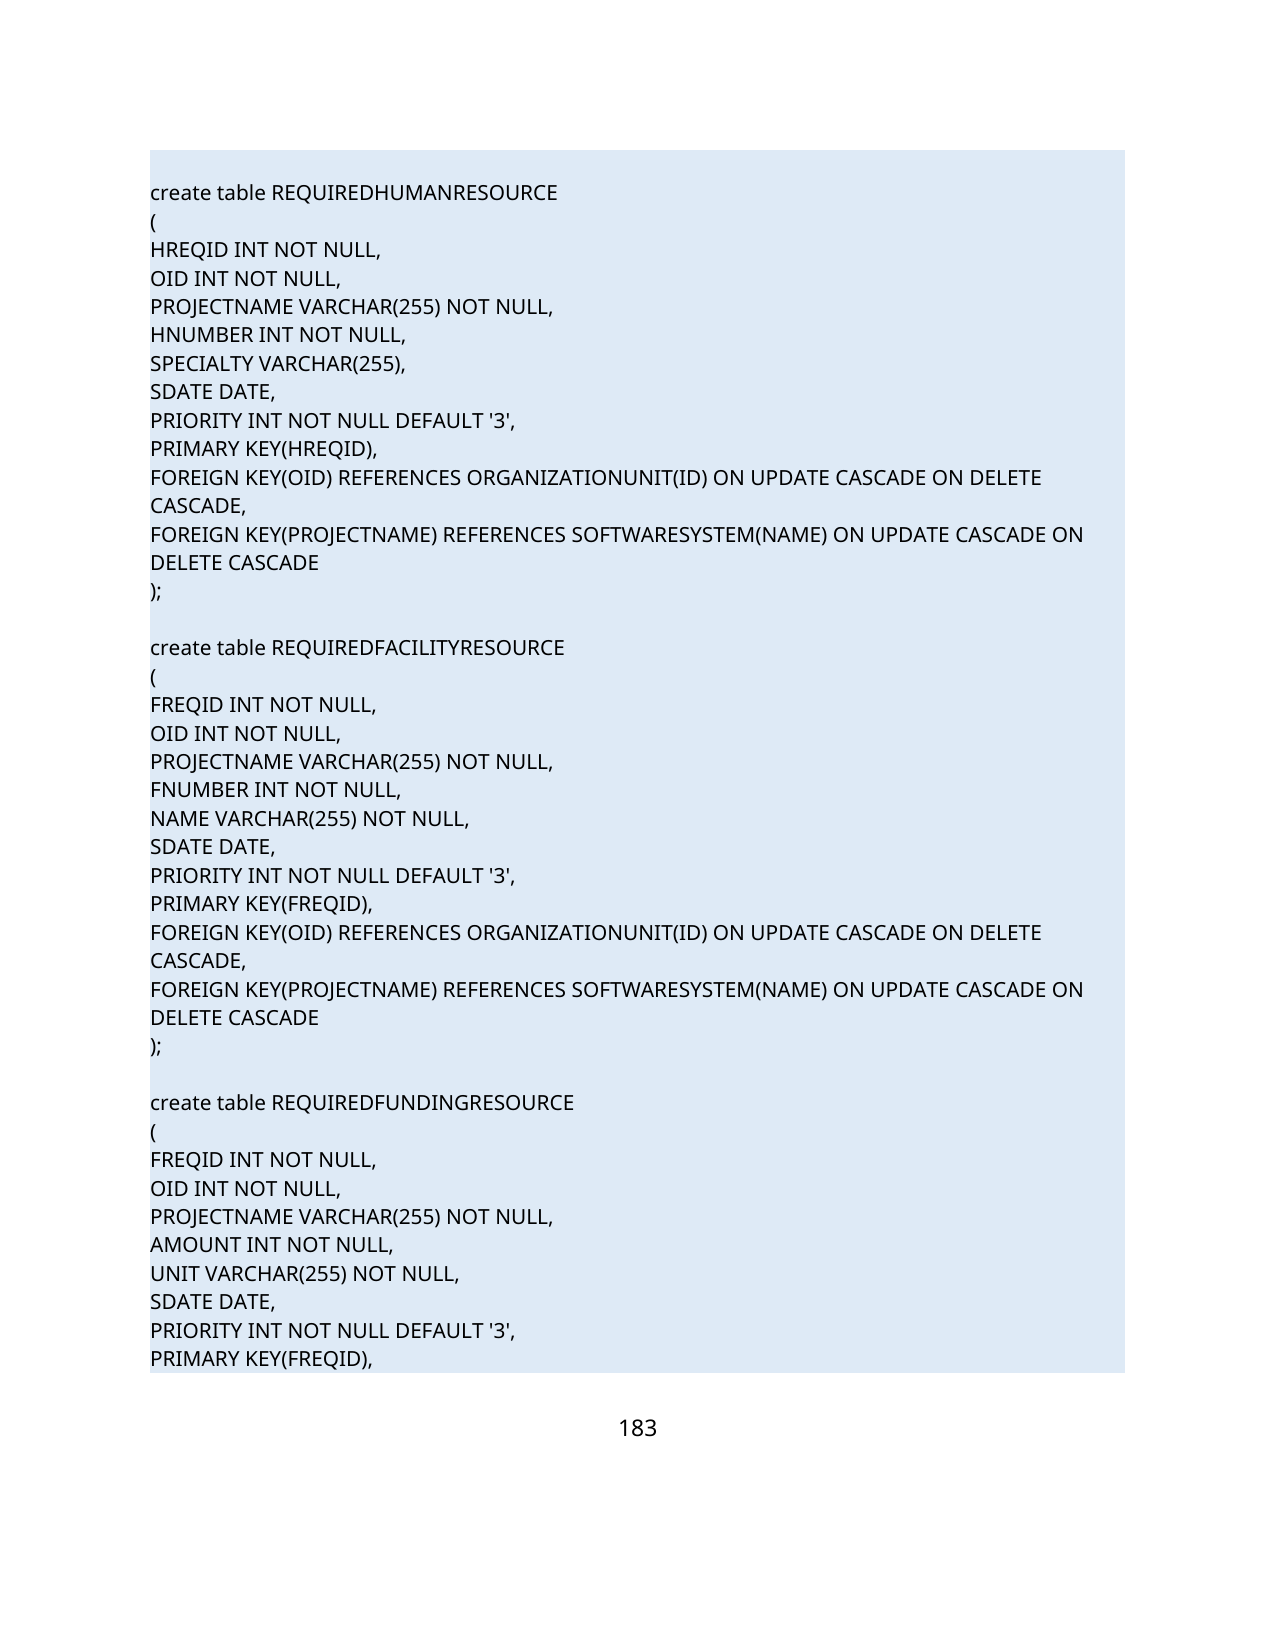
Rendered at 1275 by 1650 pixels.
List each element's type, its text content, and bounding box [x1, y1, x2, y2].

text OID INT NOT NULL, [150, 1174, 1125, 1202]
text FOREIGN KEY(PROJECTNAME) REFERENCES SOFTWARESYSTEM(NAME) ON UPDATE CASCADE ON DELETE CASCADE [150, 975, 1125, 1032]
text create table REQUIREDHUMANRESOURCE [150, 178, 1125, 207]
text HNUMBER INT NOT NULL, [150, 321, 1125, 349]
text FOREIGN KEY(PROJECTNAME) REFERENCES SOFTWARESYSTEM(NAME) ON UPDATE CASCADE ON DELETE CASCADE [150, 520, 1125, 577]
text PRIORITY INT NOT NULL DEFAULT '3', [150, 406, 1125, 434]
text FOREIGN KEY(OID) REFERENCES ORGANIZATIONUNIT(ID) ON UPDATE CASCADE ON DELETE CASCADE, [150, 918, 1125, 975]
text PRIORITY INT NOT NULL DEFAULT '3', [150, 1316, 1125, 1344]
text ( [150, 207, 1125, 235]
text SDATE DATE, [150, 377, 1125, 406]
text create table REQUIREDFUNDINGRESOURCE [150, 1088, 1125, 1117]
text PROJECTNAME VARCHAR(255) NOT NULL, [150, 292, 1125, 321]
text ); [150, 1032, 1125, 1060]
text PROJECTNAME VARCHAR(255) NOT NULL, [150, 1202, 1125, 1231]
text FOREIGN KEY(OID) REFERENCES ORGANIZATIONUNIT(ID) ON UPDATE CASCADE ON DELETE CASCADE, [150, 463, 1125, 520]
text ); [150, 577, 1125, 605]
text OID INT NOT NULL, [150, 719, 1125, 747]
text SDATE DATE, [150, 832, 1125, 861]
text FNUMBER INT NOT NULL, [150, 776, 1125, 804]
text PRIMARY KEY(HREQID), [150, 434, 1125, 463]
text SPECIALTY VARCHAR(255), [150, 349, 1125, 377]
text ( [150, 1117, 1125, 1145]
text PRIMARY KEY(FREQID), [150, 1344, 1125, 1373]
text UNIT VARCHAR(255) NOT NULL, [150, 1259, 1125, 1287]
text FREQID INT NOT NULL, [150, 690, 1125, 719]
text PRIORITY INT NOT NULL DEFAULT '3', [150, 861, 1125, 889]
text SDATE DATE, [150, 1287, 1125, 1316]
text create table REQUIREDFACILITYRESOURCE [150, 633, 1125, 662]
text ( [150, 662, 1125, 690]
text NAME VARCHAR(255) NOT NULL, [150, 804, 1125, 832]
text HREQID INT NOT NULL, [150, 235, 1125, 264]
text OID INT NOT NULL, [150, 264, 1125, 292]
text PROJECTNAME VARCHAR(255) NOT NULL, [150, 747, 1125, 776]
text PRIMARY KEY(FREQID), [150, 889, 1125, 918]
text AMOUNT INT NOT NULL, [150, 1231, 1125, 1259]
text FREQID INT NOT NULL, [150, 1145, 1125, 1174]
